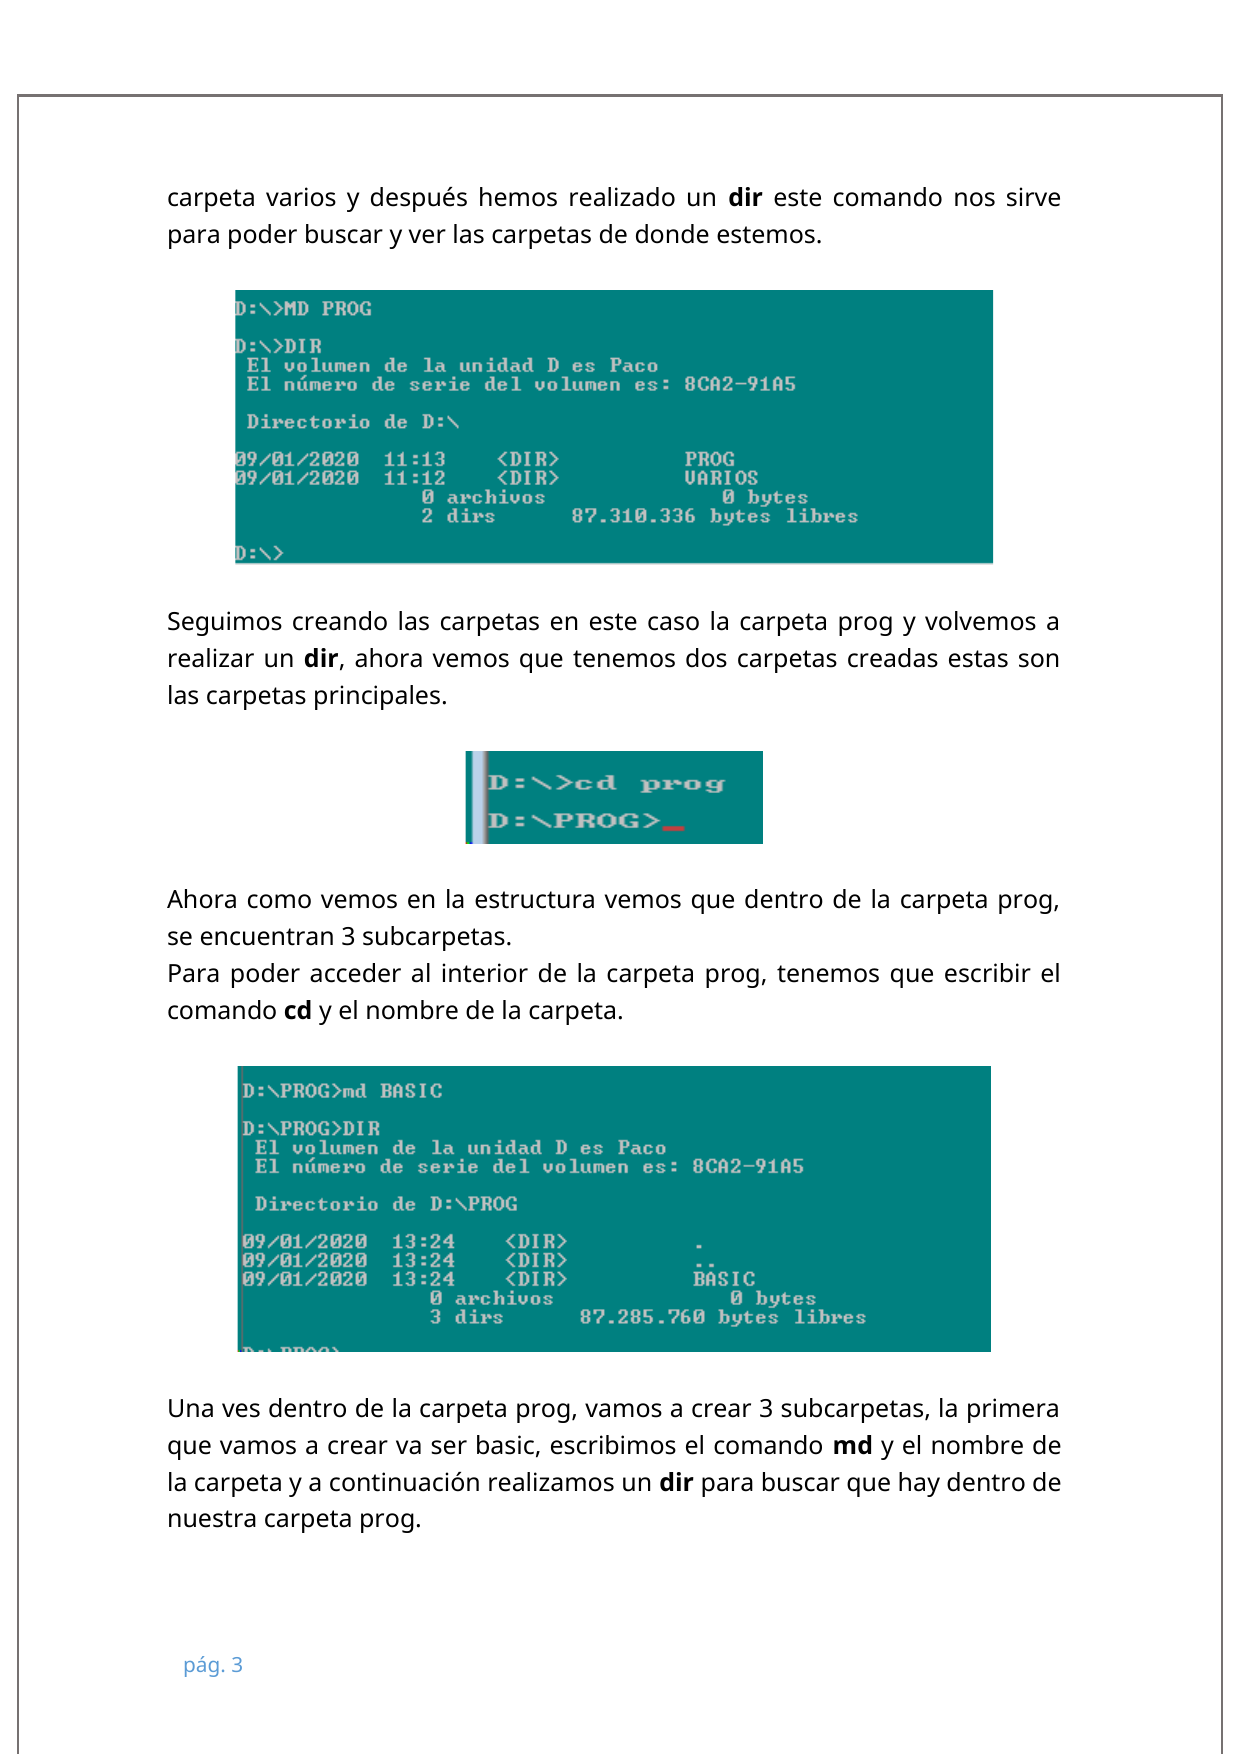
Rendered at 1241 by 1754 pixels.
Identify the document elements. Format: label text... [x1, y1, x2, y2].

text Ahora como vemos en la estructura vemos que dentro de la carpeta prog, se encuentran 3 subcarpetas. [167, 882, 1062, 953]
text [167, 179, 1062, 250]
picture [235, 290, 994, 565]
text Seguimos creando las carpetas en este caso la carpeta prog y volvemos a realizar un dir, ahora vemos que tenemos dos carpetas creadas estas son las carpetas principales. [167, 604, 1062, 711]
text Para poder acceder al interior de la carpeta prog, tenemos que escribir el comando cd y el nombre de la carpeta. [167, 956, 1062, 1026]
picture [465, 751, 763, 844]
text Una ves dentro de la carpeta prog, vamos a crear 3 subcarpetas, la primera que vamos a crear va ser basic, escribimos el comando md y el nombre de la carpeta y a continuación realizamos un dir para buscar que hay dentro de nuestra carpeta prog. [167, 1391, 1062, 1535]
picture [237, 1066, 991, 1352]
